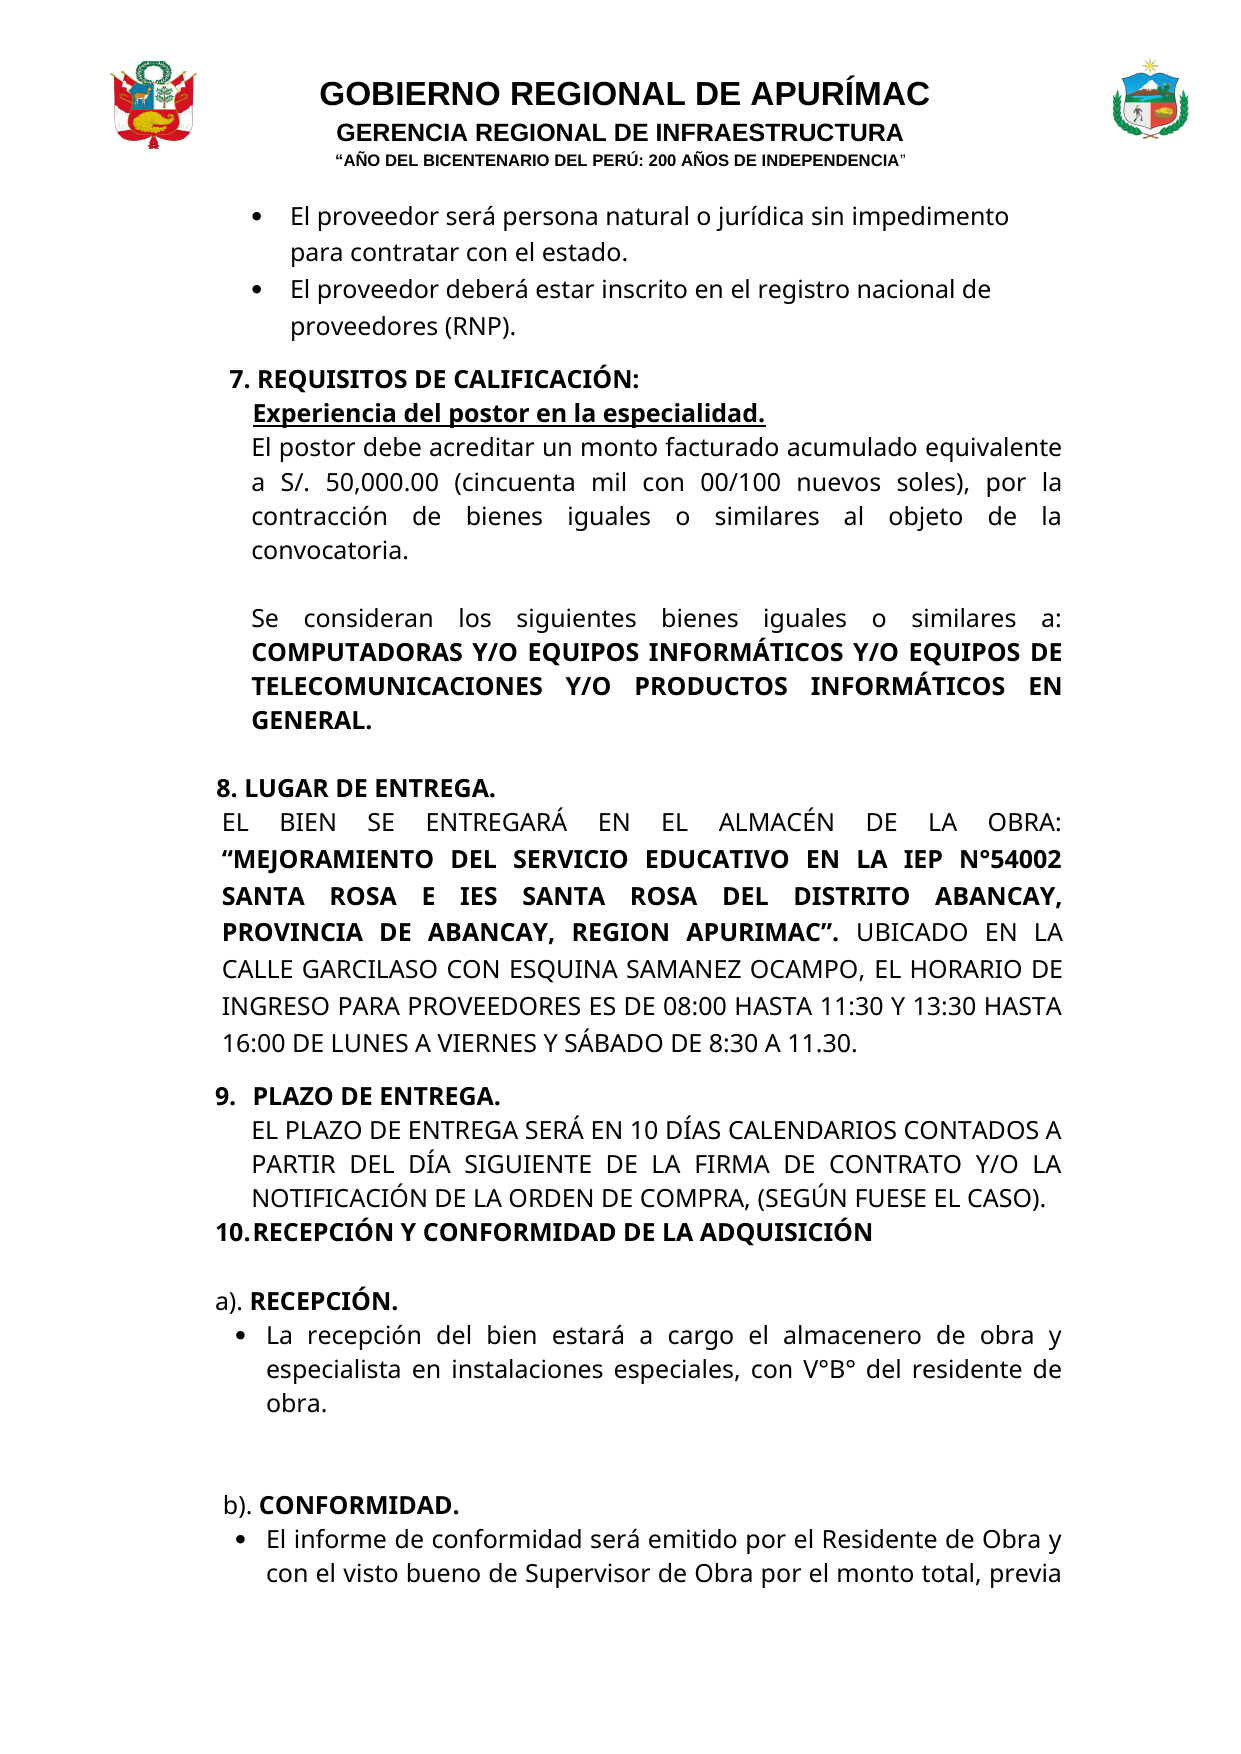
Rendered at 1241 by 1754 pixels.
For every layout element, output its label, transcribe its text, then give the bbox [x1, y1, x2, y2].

list El proveedor deberá estar inscrito en el registro nacional de proveedores (RNP). [252, 272, 1063, 343]
list La recepción del bien estará a cargo el almacenero de obra y especialista en instalaciones especiales, con V°B° del residente de obra. [236, 1317, 1063, 1419]
list a). RECEPCIÓN. [215, 1283, 1063, 1317]
list El postor debe acreditar un monto facturado acumulado equivalente a S/. 50,000.00 (cincuenta mil con 00/100 nuevos soles), por la contracción de bienes iguales o similares al objeto de la convocatoria. [251, 430, 1063, 566]
picture [1112, 58, 1189, 139]
text 7. REQUISITOS DE CALIFICACIÓN: [177, 362, 1063, 396]
list EL PLAZO DE ENTREGA SERÁ EN 10 DÍAS CALENDARIOS CONTADOS A PARTIR DEL DÍA SIGUIENTE DE LA FIRMA DE CONTRATO Y/O LA NOTIFICACIÓN DE LA ORDEN DE COMPRA, (SEGÚN FUESE EL CASO). [251, 1113, 1063, 1215]
list RECEPCIÓN Y CONFORMIDAD DE LA ADQUISICIÓN [215, 1215, 1063, 1249]
text EL BIEN SE ENTREGARÁ EN EL ALMACÉN DE LA OBRA: “MEJORAMIENTO DEL SERVICIO EDUCATIVO EN LA IEP N°54002 SANTA ROSA E IES SANTA ROSA DEL DISTRITO ABANCAY, PROVINCIA DE ABANCAY, REGION APURIMAC”. UBICADO EN LA CALLE GARCILASO CON ESQUINA SAMANEZ OCAMPO, EL HORARIO DE INGRESO PARA PROVEEDORES ES DE 08:00 HASTA 11:30 Y 13:30 HASTA 16:00 DE LUNES A VIERNES Y SÁBADO DE 8:30 A 11.30. [222, 805, 1063, 1059]
picture [110, 61, 197, 149]
list El proveedor será persona natural o jurídica sin impedimento para contratar con el estado. [252, 198, 1063, 269]
text b). CONFORMIDAD. [177, 1488, 1063, 1522]
list PLAZO DE ENTREGA. [215, 1079, 1063, 1113]
list Se consideran los siguientes bienes iguales o similares a: COMPUTADORAS Y/O EQUIPOS INFORMÁTICOS Y/O EQUIPOS DE TELECOMUNICACIONES Y/O PRODUCTOS INFORMÁTICOS EN GENERAL. [251, 600, 1063, 737]
list Experiencia del postor en la especialidad. [252, 396, 1063, 430]
text 8. LUGAR DE ENTREGA. [177, 771, 1063, 805]
